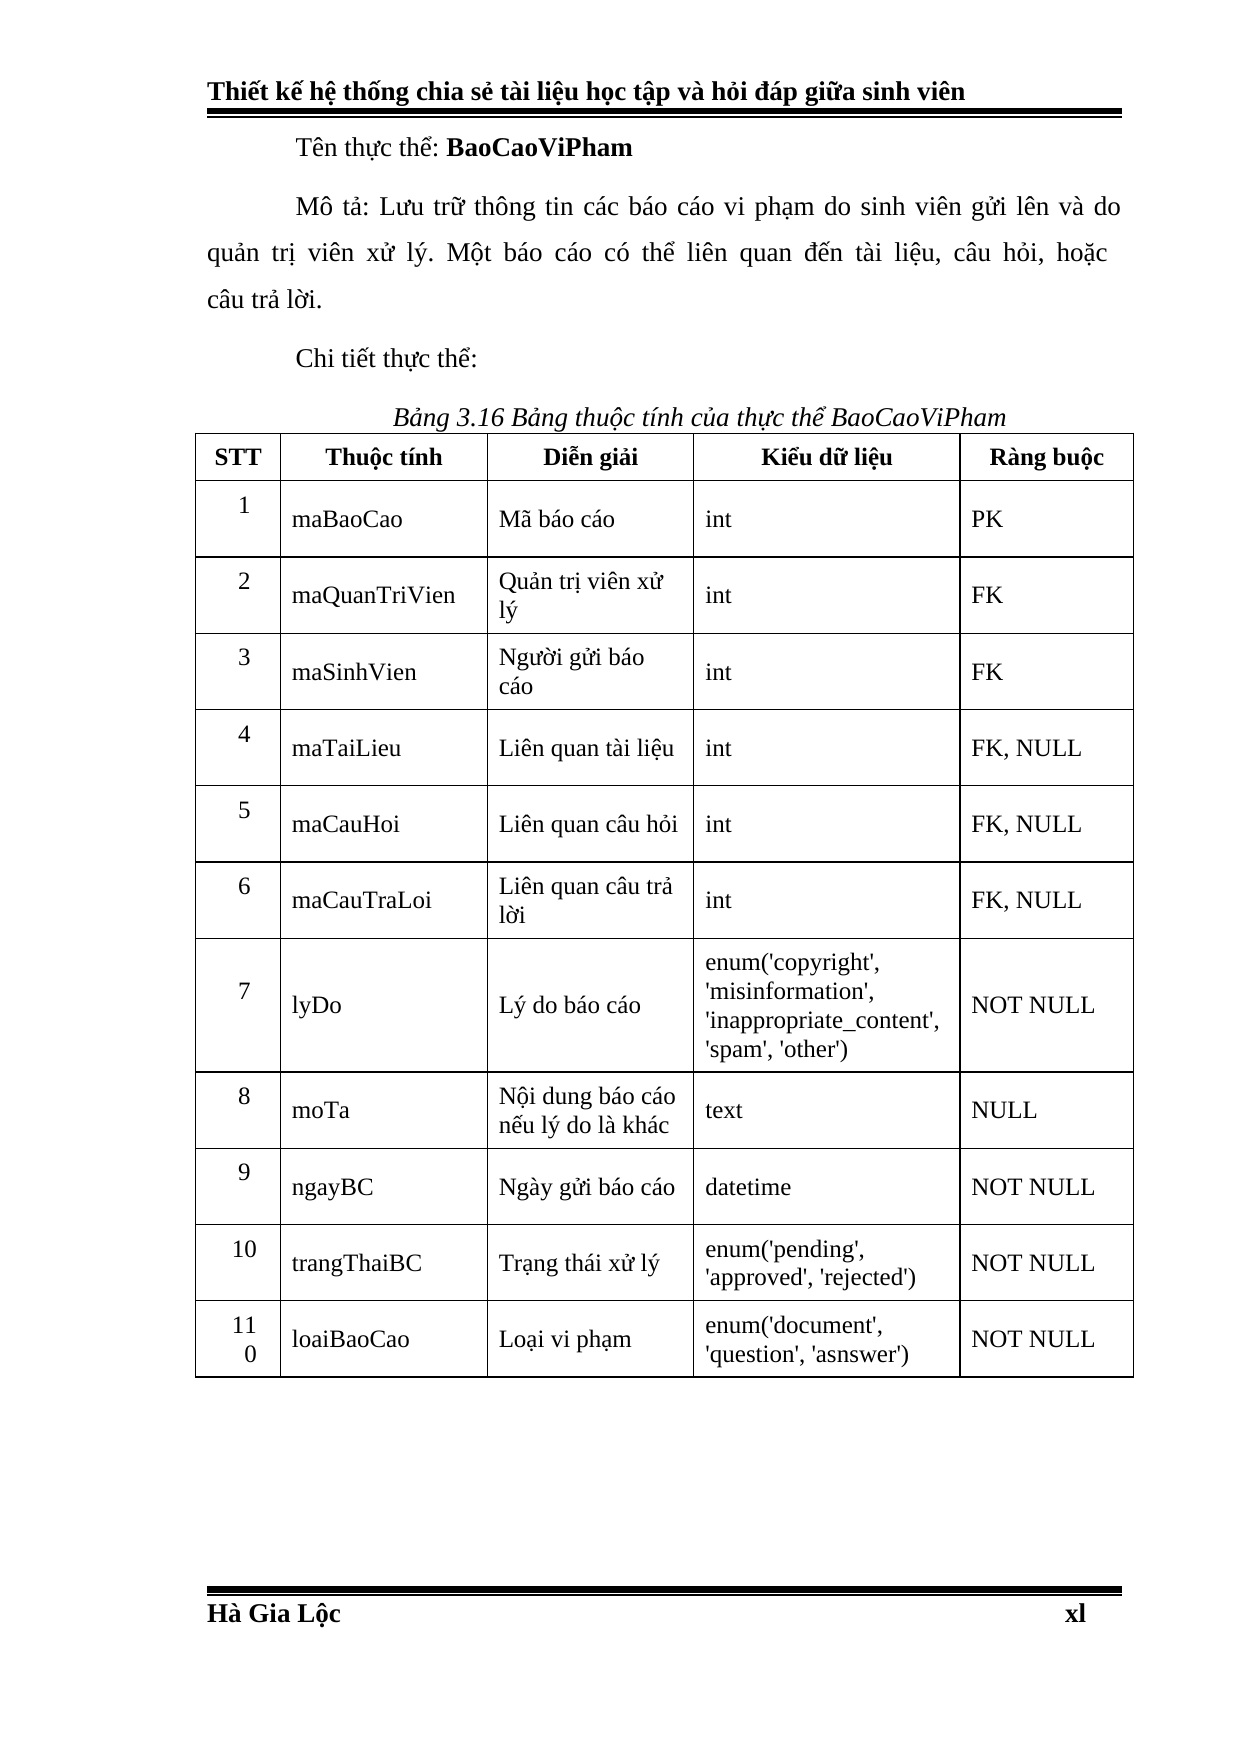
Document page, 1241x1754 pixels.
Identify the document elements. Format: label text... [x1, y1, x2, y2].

table_cell Quản trị viên xử lý [488, 558, 693, 633]
table_cell FK, NULL [961, 863, 1133, 938]
table_cell [196, 863, 280, 938]
table_cell datetime [694, 1149, 959, 1224]
text Bảng 3.16 Bảng thuộc tính của thực thể BaoCaoViPham [207, 401, 1122, 433]
table_cell [196, 1149, 280, 1224]
table_cell enum('copyright', 'misinformation', 'inappropriate_content', 'spam', 'other') [694, 939, 959, 1071]
table_cell Lý do báo cáo [488, 939, 693, 1071]
table_cell [196, 939, 280, 1071]
table_cell 0 [196, 1301, 280, 1376]
text Mô tả: Lưu trữ thông tin các báo cáo vi phạm do sinh viên gửi lên và do quản trị viên xử lý. Một báo cáo có thể liên quan đến tài liệu, câu hỏi, hoặc câu trả lời. [207, 190, 1122, 314]
table_header Thuộc tính [281, 434, 487, 480]
table_cell NOT NULL [961, 1225, 1133, 1300]
table_cell Liên quan câu trả lời [488, 863, 693, 938]
table_cell int [694, 558, 959, 633]
table_cell Nội dung báo cáo nếu lý do là khác [488, 1073, 693, 1148]
table_cell PK [961, 481, 1133, 556]
table_cell trangThaiBC [281, 1225, 487, 1300]
text Chi tiết thực thể: [207, 342, 1122, 373]
table_cell NOT NULL [961, 1301, 1133, 1376]
table_cell Mã báo cáo [488, 481, 693, 556]
table_cell moTa [281, 1073, 487, 1148]
table_cell Người gửi báo cáo [488, 634, 693, 709]
table_cell maCauHoi [281, 786, 487, 861]
table_cell FK, NULL [961, 786, 1133, 861]
table_cell [196, 634, 280, 709]
table_cell Trạng thái xử lý [488, 1225, 693, 1300]
table_cell int [694, 634, 959, 709]
table_cell int [694, 481, 959, 556]
table_cell FK, NULL [961, 710, 1133, 785]
table_header Ràng buộc [961, 434, 1133, 480]
table_cell int [694, 710, 959, 785]
table_cell NOT NULL [961, 1149, 1133, 1224]
table_cell [196, 1073, 280, 1148]
table_cell [196, 481, 280, 556]
table_header STT [196, 434, 280, 480]
table_cell enum('pending', 'approved', 'rejected') [694, 1225, 959, 1300]
table_cell FK [961, 558, 1133, 633]
table_cell NOT NULL [961, 939, 1133, 1071]
table_cell NULL [961, 1073, 1133, 1148]
table_cell maBaoCao [281, 481, 487, 556]
table_cell Ngày gửi báo cáo [488, 1149, 693, 1224]
table_cell loaiBaoCao [281, 1301, 487, 1376]
table_cell int [694, 786, 959, 861]
table_cell [196, 786, 280, 861]
table_cell int [694, 863, 959, 938]
table_cell maTaiLieu [281, 710, 487, 785]
table_header Kiểu dữ liệu [694, 434, 959, 480]
table_header Diễn giải [488, 434, 693, 480]
table_cell [196, 558, 280, 633]
table_cell ngayBC [281, 1149, 487, 1224]
table_cell maCauTraLoi [281, 863, 487, 938]
table_cell lyDo [281, 939, 487, 1071]
table_cell FK [961, 634, 1133, 709]
table_cell Liên quan tài liệu [488, 710, 693, 785]
table_cell maQuanTriVien [281, 558, 487, 633]
table_cell [196, 1225, 280, 1300]
table_cell enum('document', 'question', 'asnswer') [694, 1301, 959, 1376]
table_cell Loại vi phạm [488, 1301, 693, 1376]
table_cell [196, 710, 280, 785]
table_cell Liên quan câu hỏi [488, 786, 693, 861]
table_cell maSinhVien [281, 634, 487, 709]
table_cell text [694, 1073, 959, 1148]
text Tên thực thể: BaoCaoViPham [207, 131, 1122, 162]
